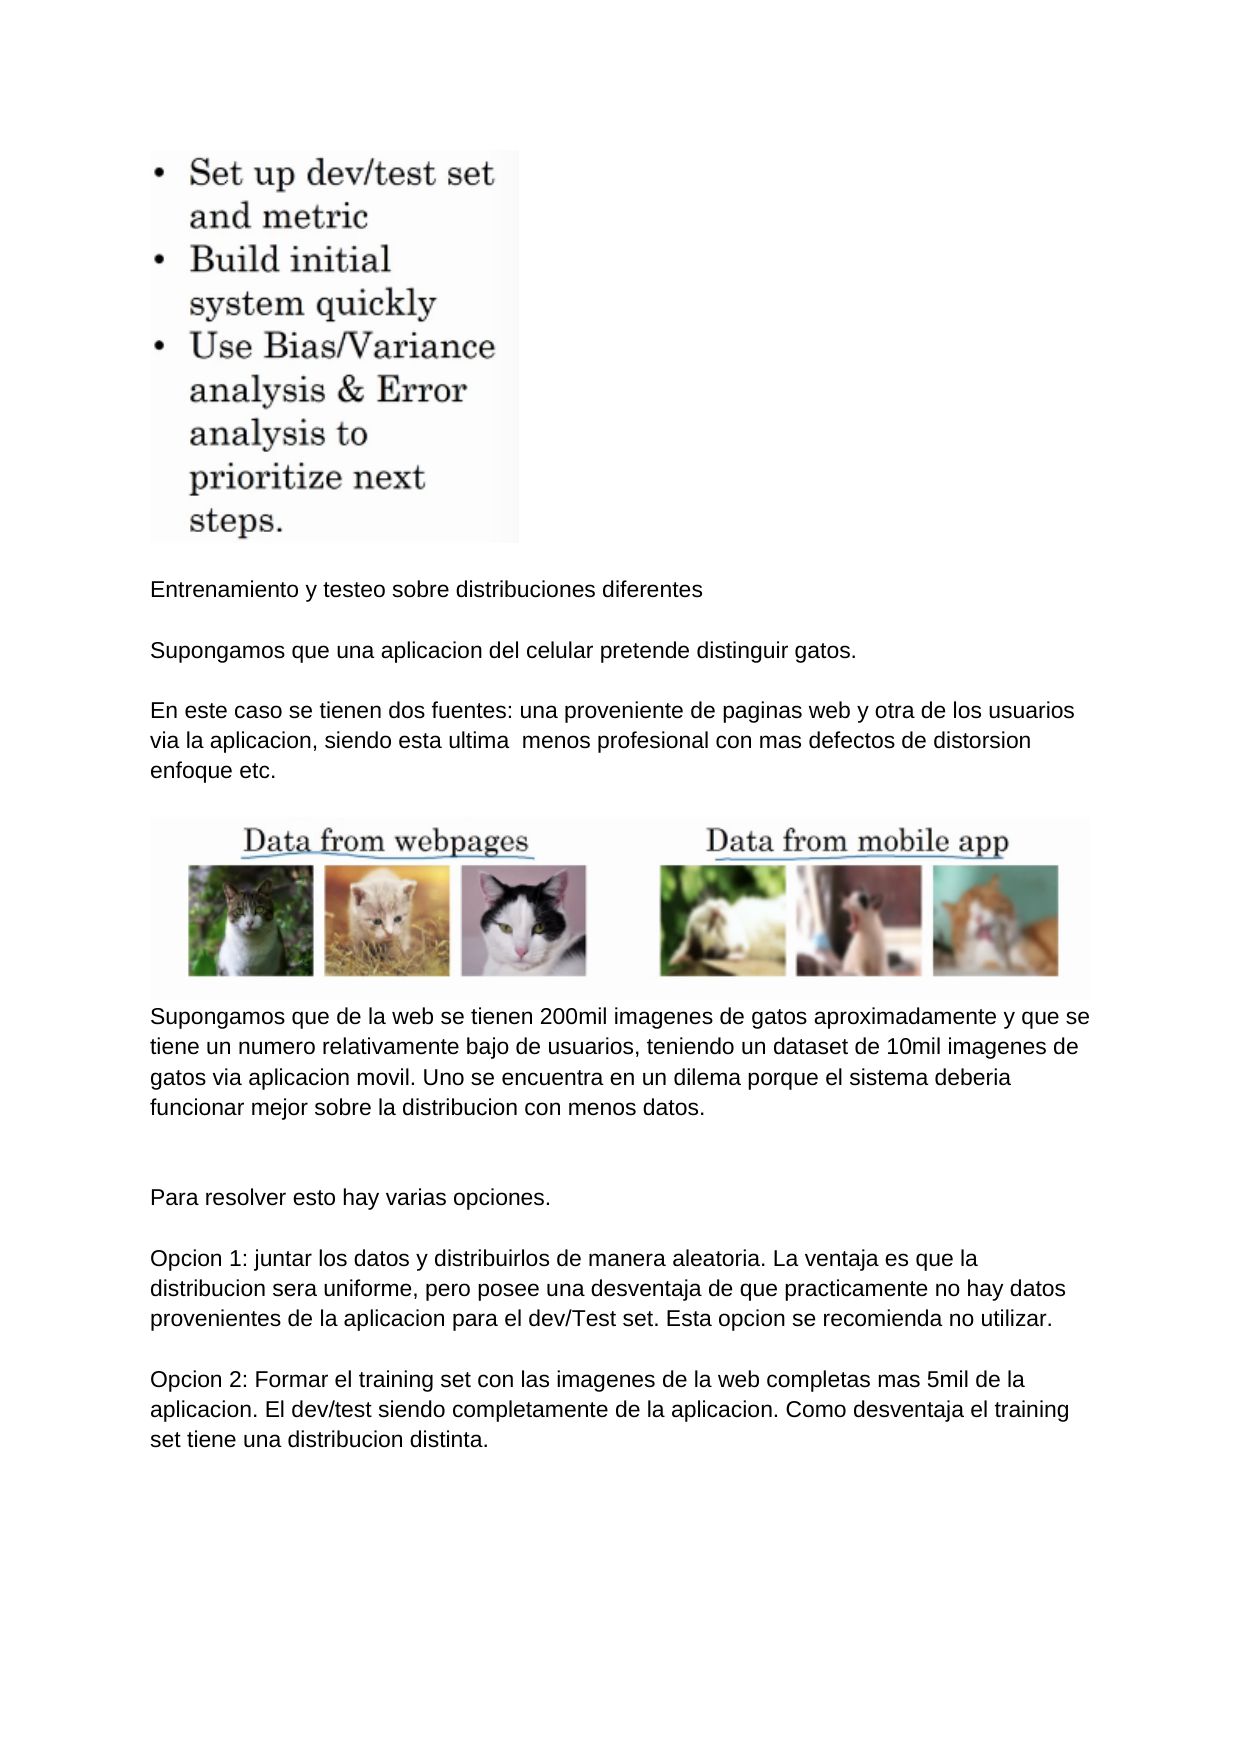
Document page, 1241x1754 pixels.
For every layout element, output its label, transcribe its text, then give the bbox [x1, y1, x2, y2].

text Para resolver esto hay varias opciones. [150, 1184, 1090, 1211]
text Supongamos que una aplicacion del celular pretende distinguir gatos. [150, 637, 1090, 663]
text Opcion 2: Formar el training set con las imagenes de la web completas mas 5mil de la aplicacion. El dev/test siendo completamente de la aplicacion. Como desventaja el training set tiene una distribucion distinta. [150, 1366, 1090, 1452]
picture [150, 817, 1091, 1000]
text Entrenamiento y testeo sobre distribuciones diferentes [150, 576, 1090, 603]
picture [150, 150, 519, 543]
text En este caso se tienen dos fuentes: una proveniente de paginas web y otra de los usuarios via la aplicacion, siendo esta ultima menos profesional con mas defectos de distorsion enfoque etc. [150, 697, 1090, 784]
text Supongamos que de la web se tienen 200mil imagenes de gatos aproximadamente y que se tiene un numero relativamente bajo de usuarios, teniendo un dataset de 10mil imagenes de gatos via aplicacion movil. Uno se encuentra en un dilema porque el sistema deberia funcionar mejor sobre la distribucion con menos datos. [150, 1003, 1090, 1120]
text Opcion 1: juntar los datos y distribuirlos de manera aleatoria. La ventaja es que la distribucion sera uniforme, pero posee una desventaja de que practicamente no hay datos provenientes de la aplicacion para el dev/Test set. Esta opcion se recomienda no utilizar. [150, 1245, 1090, 1331]
